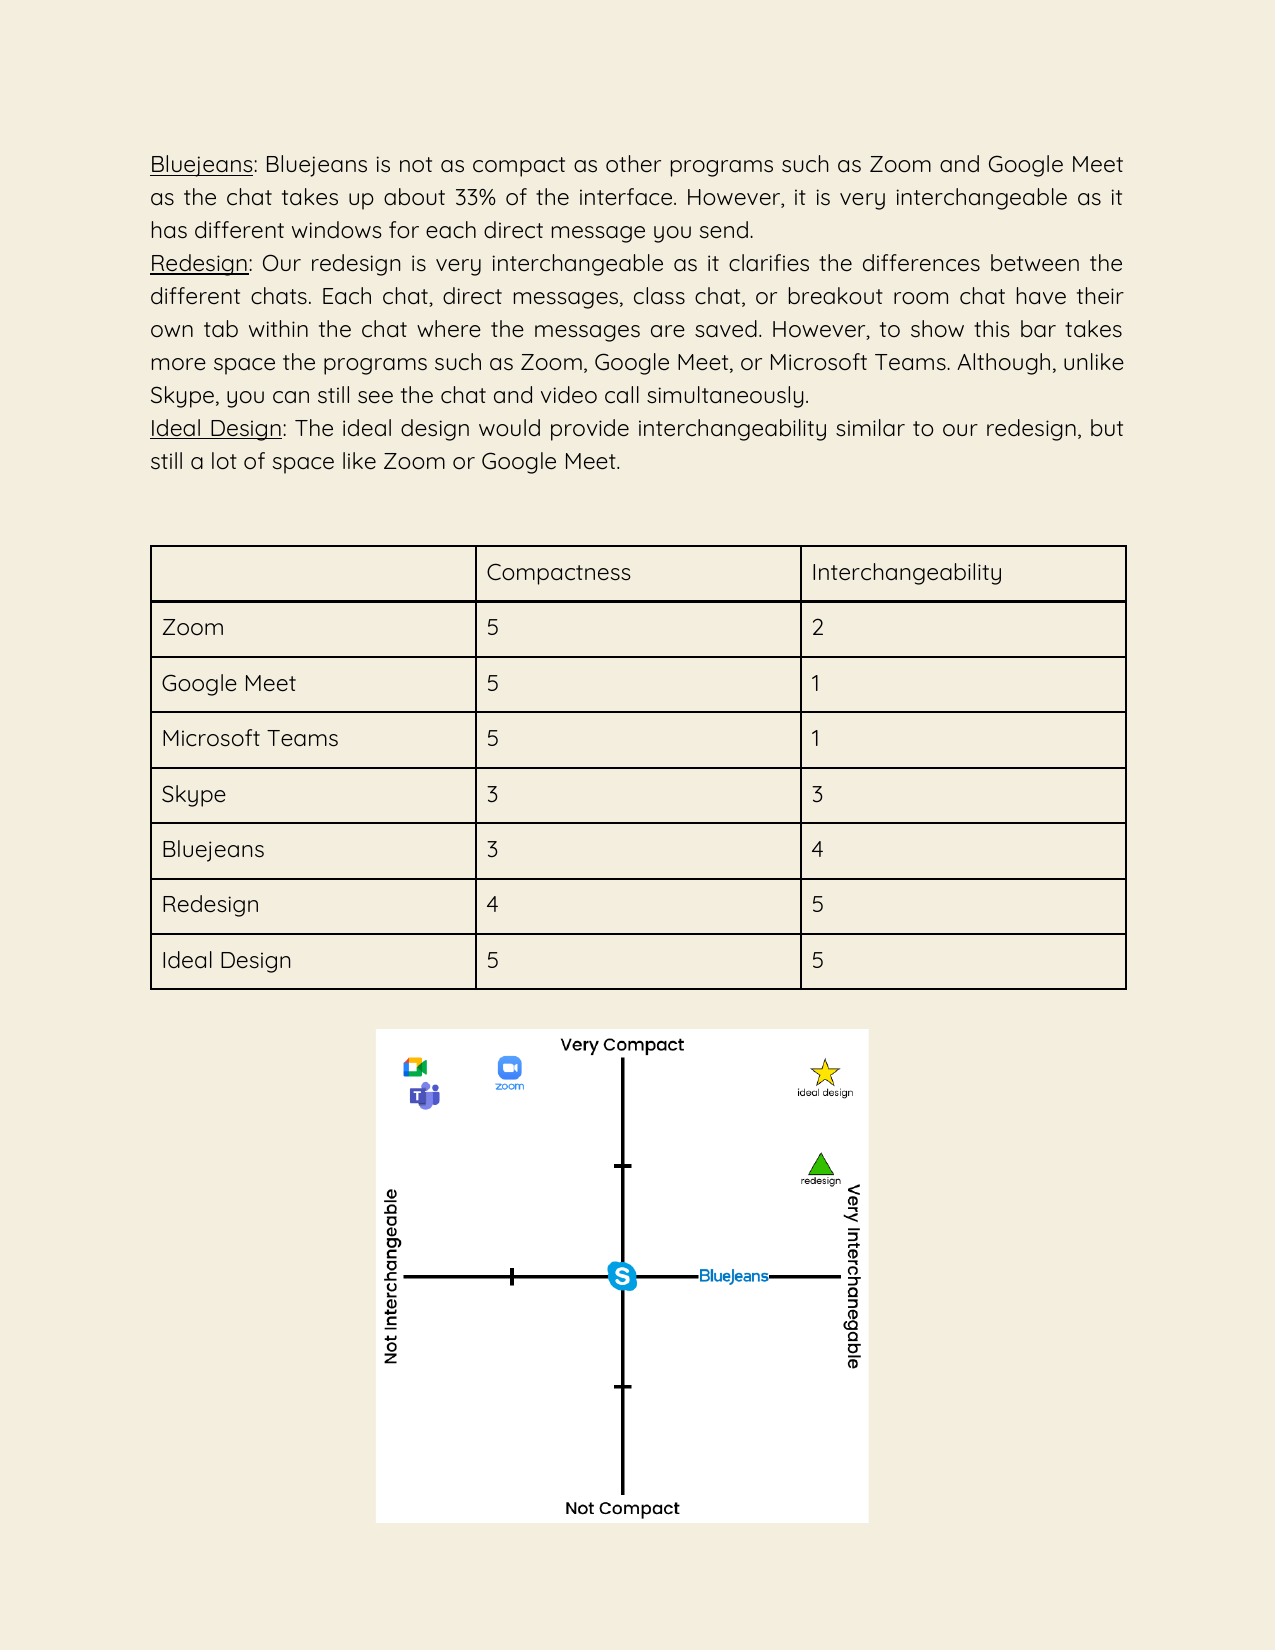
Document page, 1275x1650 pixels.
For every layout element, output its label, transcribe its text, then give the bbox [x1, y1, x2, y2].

table_cell Microsoft Teams [152, 713, 475, 767]
table_cell 5 [477, 658, 800, 711]
text Bluejeans: Bluejeans is not as compact as other programs such as Zoom and Google Meet as the chat takes up about 33% of the interface. However, it is very interchangeable as it has different windows for each direct message you send. [150, 150, 1125, 244]
table_cell 5 [802, 935, 1125, 988]
picture [375, 1029, 869, 1523]
table_header Interchangeability [802, 547, 1125, 600]
table_cell Zoom [152, 603, 475, 656]
table_cell Bluejeans [152, 824, 475, 877]
table_cell 2 [802, 603, 1125, 656]
table_cell Redesign [152, 880, 475, 933]
text Redesign: Our redesign is very interchangeable as it clarifies the differences between the different chats. Each chat, direct messages, class chat, or breakout room chat have their own tab within the chat where the messages are saved. However, to show this bar takes more space the programs such as Zoom, Google Meet, or Microsoft Teams. Although, unlike Skype, you can still see the chat and video call simultaneously. [150, 249, 1125, 409]
table_cell 3 [477, 769, 800, 822]
table_header [152, 547, 475, 600]
table_cell 5 [802, 880, 1125, 933]
table_cell 3 [802, 769, 1125, 822]
table_cell 5 [477, 713, 800, 767]
table_cell 5 [477, 935, 800, 988]
table_cell Google Meet [152, 658, 475, 711]
table_cell 3 [477, 824, 800, 877]
table_cell Ideal Design [152, 935, 475, 988]
table_header Compactness [477, 547, 800, 600]
text Ideal Design: The ideal design would provide interchangeability similar to our redesign, but still a lot of space like Zoom or Google Meet. [150, 413, 1125, 475]
table_cell Skype [152, 769, 475, 822]
table_cell 5 [477, 603, 800, 656]
table_cell 1 [802, 713, 1125, 767]
table_cell 4 [802, 824, 1125, 877]
table_cell 4 [477, 880, 800, 933]
table_cell 1 [802, 658, 1125, 711]
